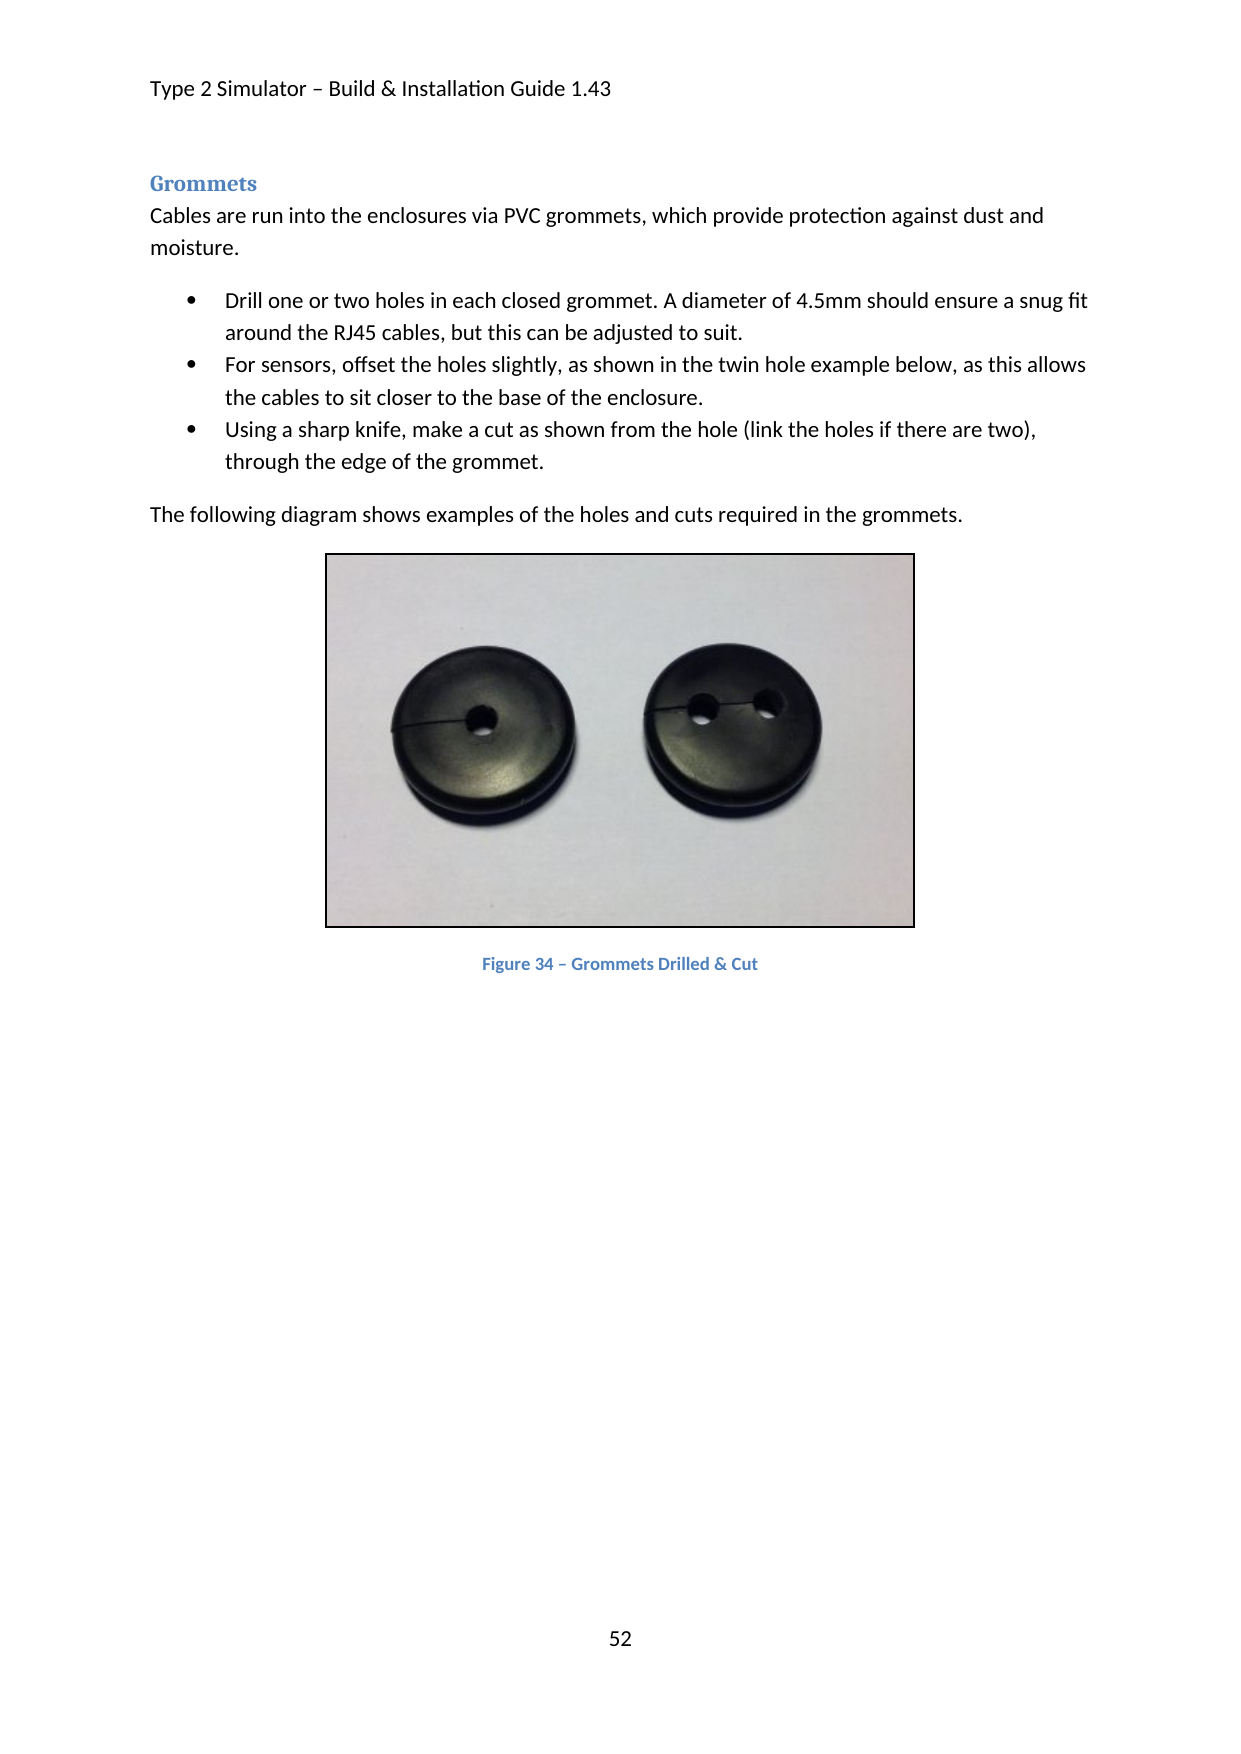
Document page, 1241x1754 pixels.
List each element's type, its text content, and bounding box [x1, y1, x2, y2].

list Using a sharp knife, make a cut as shown from the hole (link the holes if there are two), through the edge of the grommet. [187, 415, 1090, 475]
subtitle Grommets [150, 171, 1090, 197]
list Drill one or two holes in each closed grommet. A diameter of 4.5mm should ensure a snug fit around the RJ45 cables, but this can be adjusted to suit. [187, 286, 1090, 346]
text Figure – Grommets Drilled & Cut [150, 953, 1090, 976]
text The following diagram shows examples of the holes and cuts required in the grommets. [150, 500, 1090, 528]
text Cables are run into the enclosures via PVC grommets, which provide protection against dust and moisture. [150, 201, 1090, 261]
list For sensors, offset the holes slightly, as shown in the twin hole example below, as this allows the cables to sit closer to the base of the enclosure. [187, 351, 1090, 411]
picture [327, 555, 913, 926]
